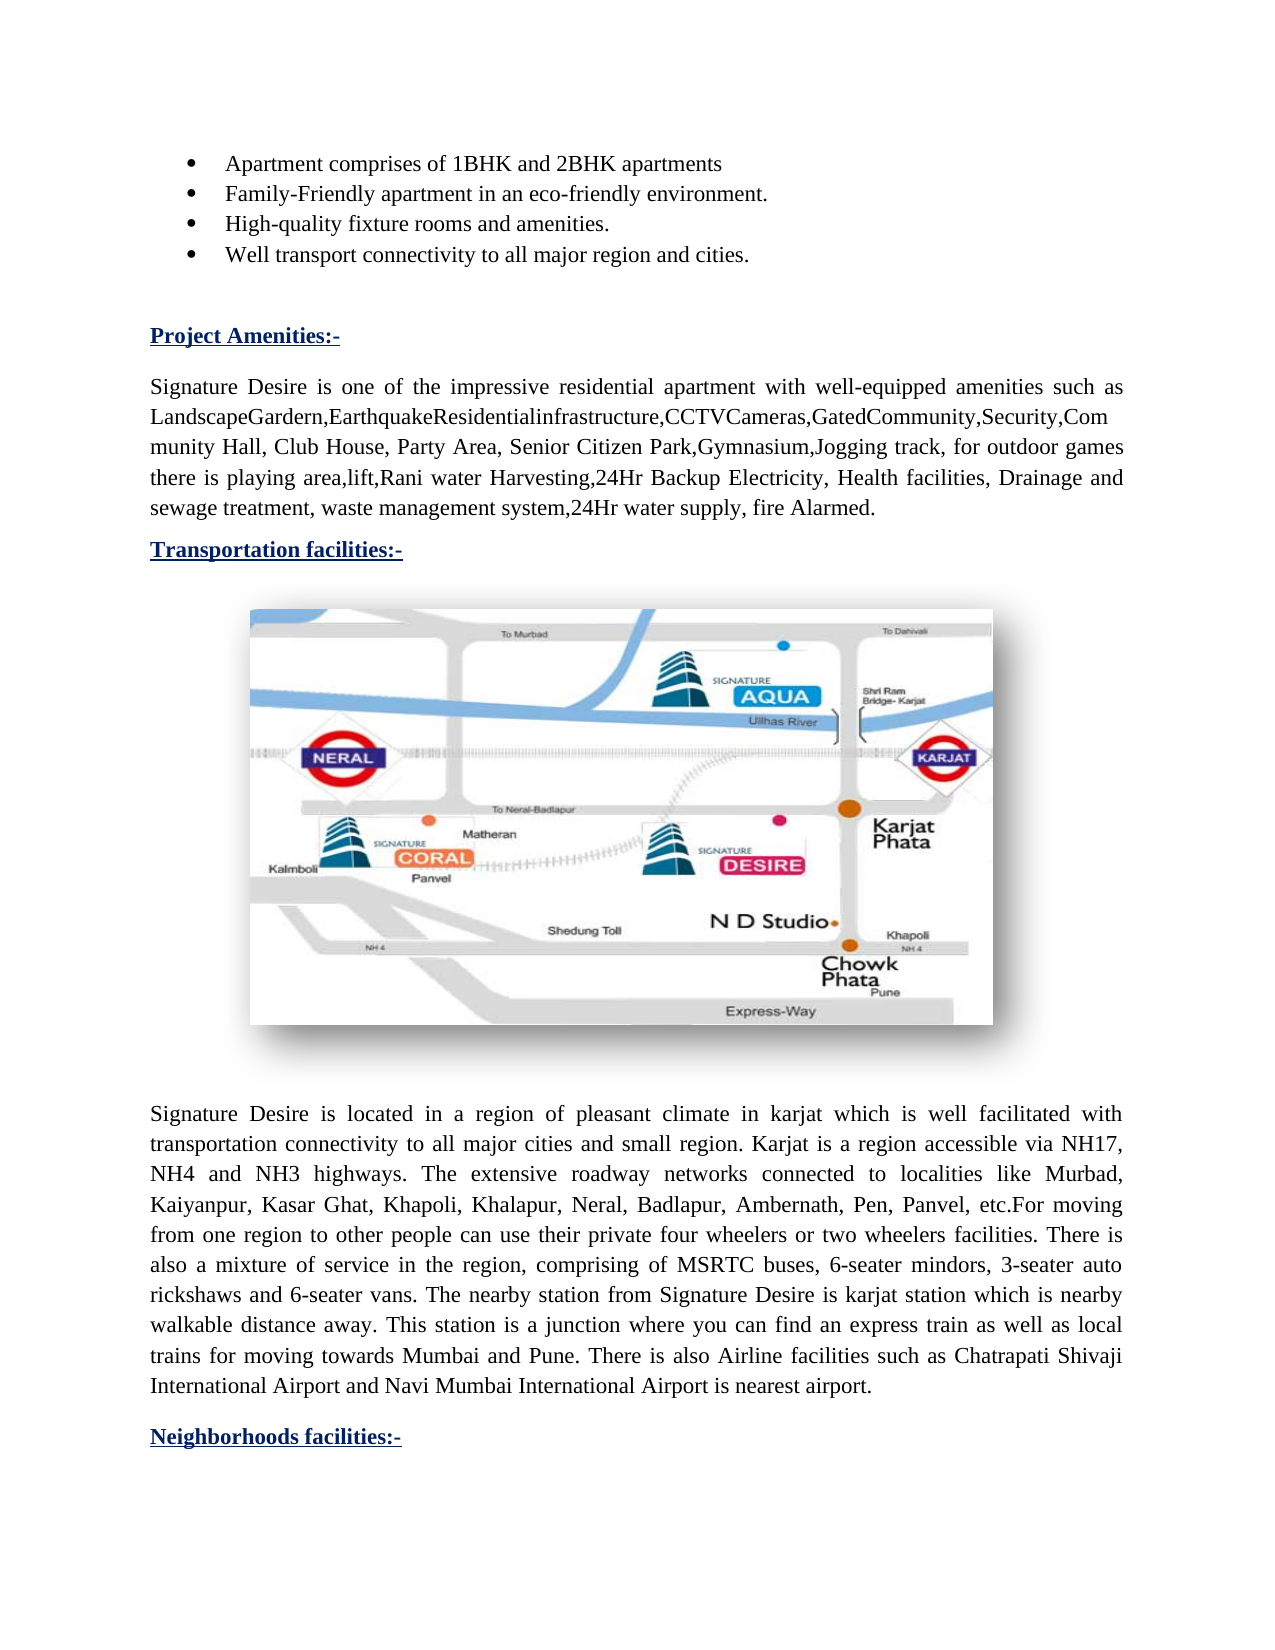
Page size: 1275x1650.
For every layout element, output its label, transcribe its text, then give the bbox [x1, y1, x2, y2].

text Signature Desire is located in a region of pleasant climate in karjat which is well facilitated with transportation connectivity to all major cities and small region. Karjat is a region accessible via NH17, NH4 and NH3 highways. The extensive roadway networks connected to localities like Murbad, Kaiyanpur, Kasar Ghat, Khapoli, Khalapur, Neral, Badlapur, Ambernath, Pen, Panvel, etc.For moving from one region to other people can use their private four wheelers or two wheelers facilities. There is also a mixture of service in the region, comprising of MSRTC buses, 6-seater mindors, 3-seater auto rickshaws and 6-seater vans. The nearby station from Signature Desire is karjat station which is nearby walkable distance away. This station is a junction where you can find an express train as well as local trains for moving towards Mumbai and Pune. There is also Airline facilities such as Chatrapati Shivaji International Airport and Navi Mumbai International Airport is nearest airport. [150, 1100, 1125, 1398]
picture [250, 609, 993, 1025]
list Apartment comprises of 1BHK and 2BHK apartments [187, 150, 1125, 176]
list High-quality fixture rooms and amenities. [187, 210, 1125, 237]
text Project Amenities:- [150, 322, 1125, 348]
text Neighborhoods facilities:- [150, 1423, 1125, 1449]
text Transportation facilities:- [150, 536, 1125, 563]
list Well transport connectivity to all major region and cities. [187, 241, 1125, 267]
list Family-Friendly apartment in an eco-friendly environment. [187, 180, 1125, 207]
text Signature Desire is one of the impressive residential apartment with well-equipped amenities such as LandscapeGardern,EarthquakeResidentialinfrastructure,CCTVCameras,GatedCommunity,Security,Community Hall, Club House, Party Area, Senior Citizen Park,Gymnasium,Jogging track, for outdoor games there is playing area,lift,Rani water Harvesting,24Hr Backup Electricity, Health facilities, Drainage and sewage treatment, waste management system,24Hr water supply, fire Alarmed. [150, 373, 1125, 520]
